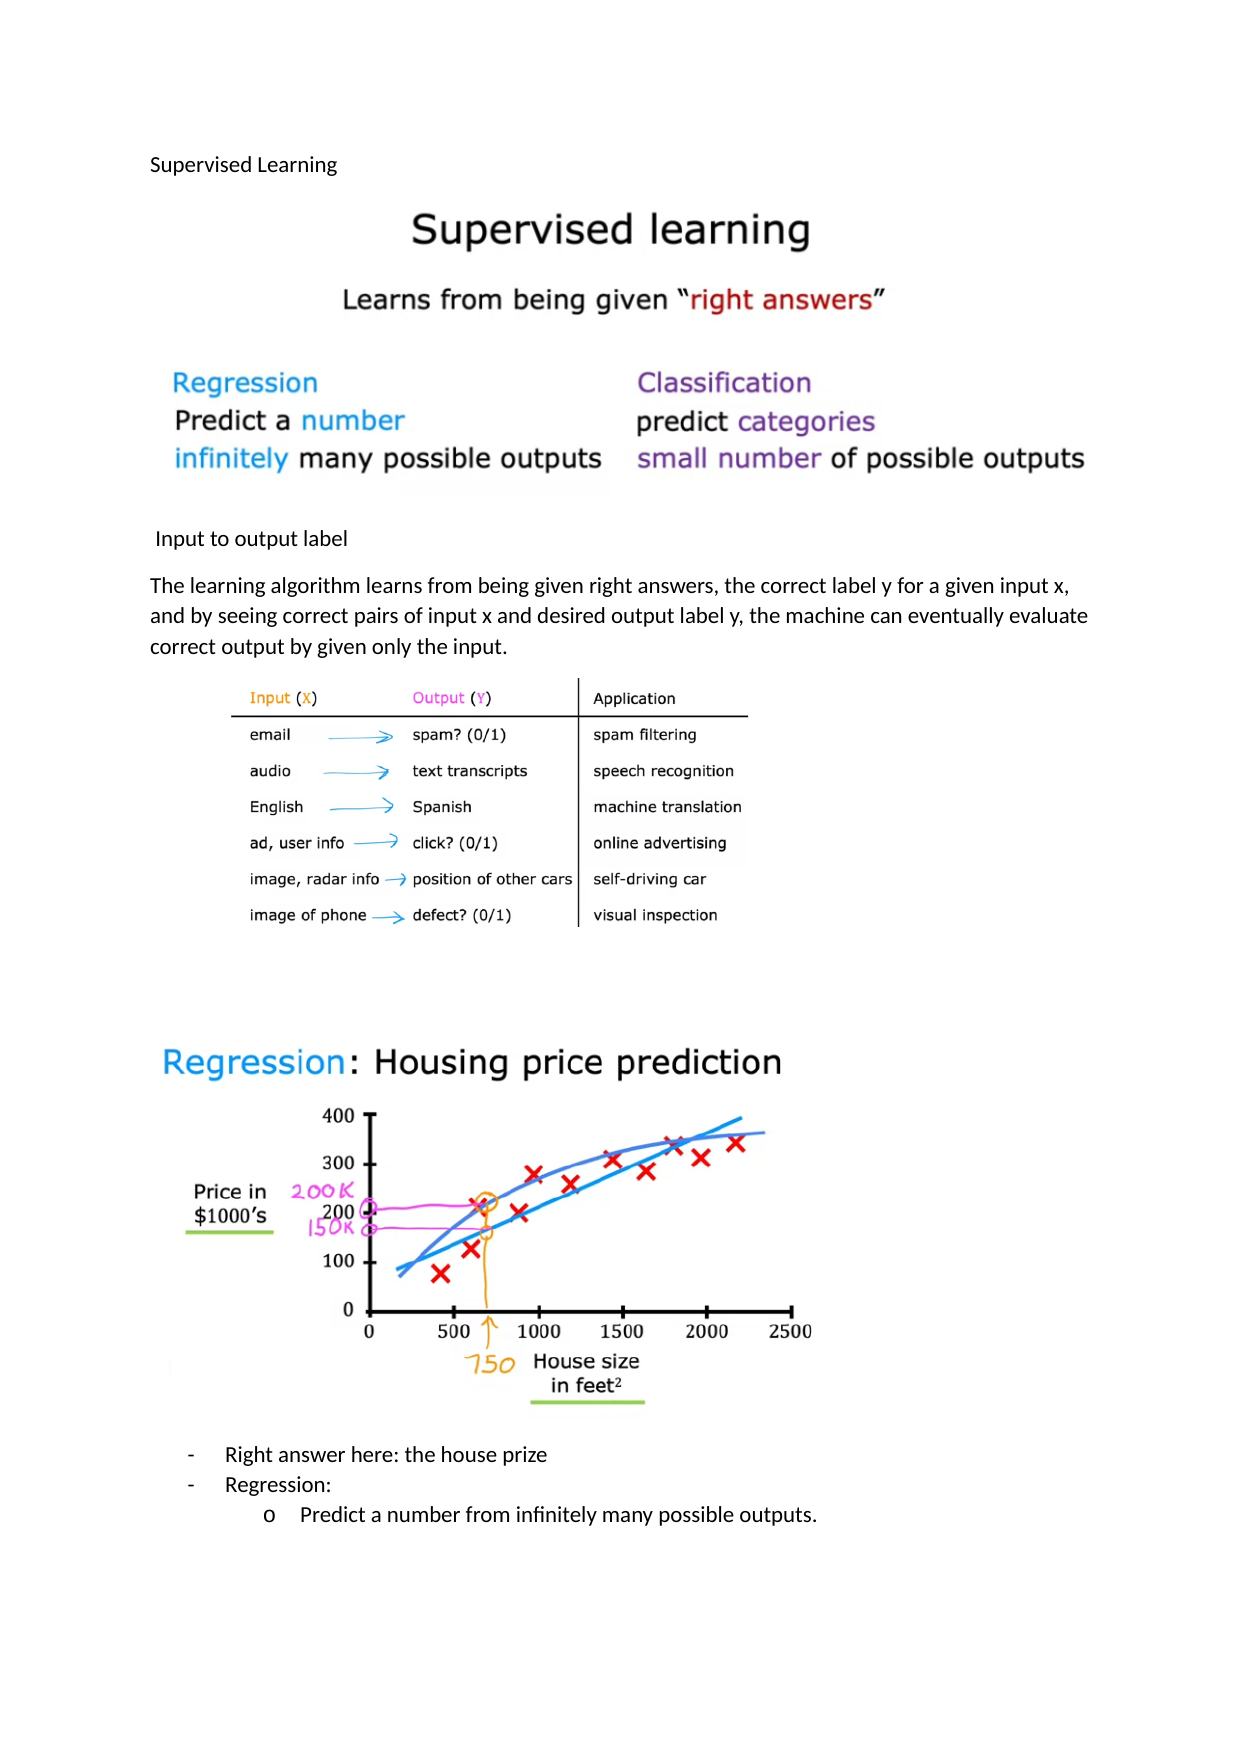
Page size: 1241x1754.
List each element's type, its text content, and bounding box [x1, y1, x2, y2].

picture [225, 678, 749, 927]
list Predict a number from infinitely many possible outputs. [262, 1500, 1090, 1529]
picture [150, 196, 1091, 506]
text The learning algorithm learns from being given right answers, the correct label y for a given input x, and by seeing correct pairs of input x and desired output label y, the machine can eventually evaluate correct output by given only the input. [150, 571, 1090, 660]
picture [150, 1038, 841, 1421]
text Supervised Learning [150, 150, 1090, 178]
list Regression: [187, 1470, 1090, 1498]
list Right answer here: the house prize [187, 1440, 1090, 1468]
text Input to output label [150, 524, 1090, 553]
